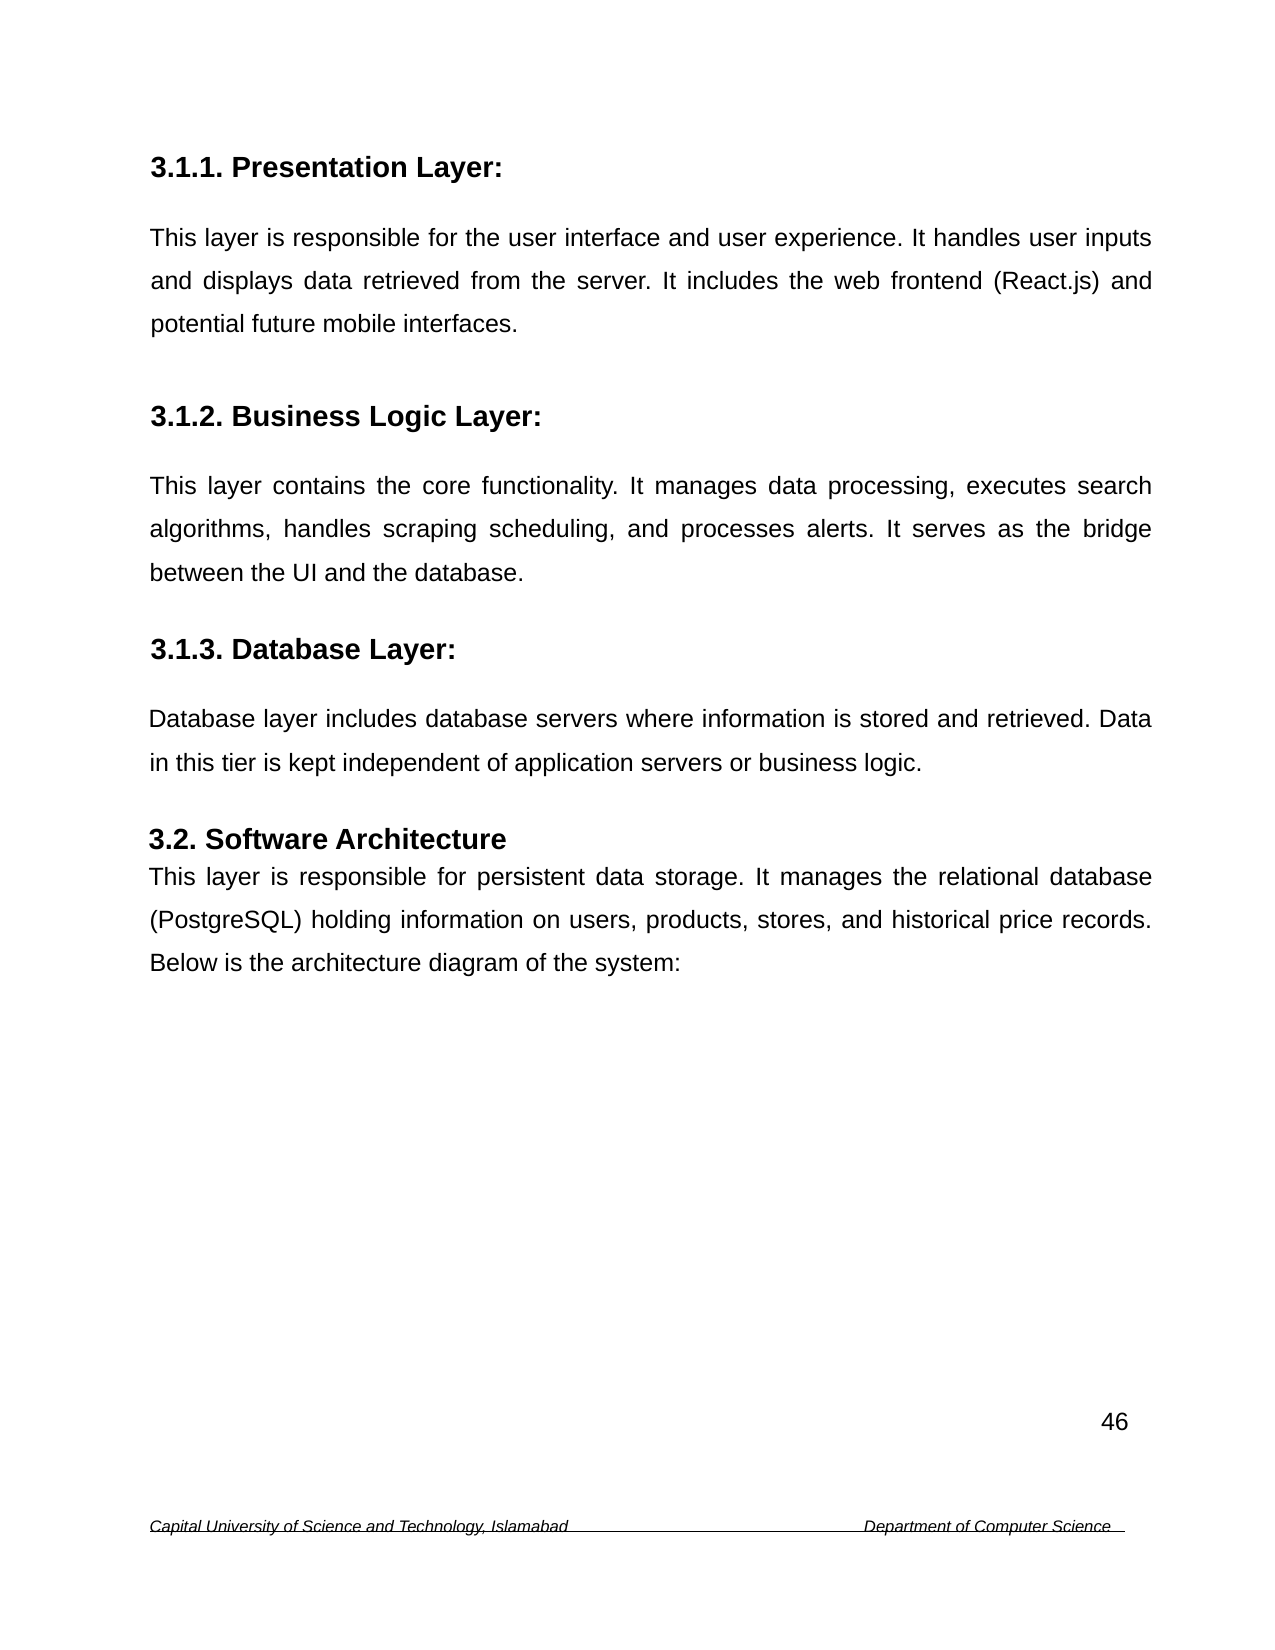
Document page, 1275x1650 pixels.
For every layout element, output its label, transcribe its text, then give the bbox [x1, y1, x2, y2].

subtitle 3.2. Software Architecture [148, 822, 1114, 856]
subtitle 3.1.2. Business Logic Layer: [150, 399, 1126, 432]
text This layer is responsible for persistent data storage. It manages the relational database (PostgreSQL) holding information on users, products, stores, and historical price records. Below is the architecture diagram of the system: [148, 862, 1154, 977]
text This layer contains the core functionality. It manages data processing, executes search algorithms, handles scraping scheduling, and processes alerts. It serves as the bridge between the UI and the database. [149, 471, 1154, 586]
subtitle 3.1.1. Presentation Layer: [150, 150, 1126, 183]
text Database layer includes database servers where information is stored and retrieved. Data in this tier is kept independent of application servers or business logic. [148, 704, 1154, 776]
text This layer is responsible for the user interface and user experience. It handles user inputs and displays data retrieved from the server. It includes the web frontend (React.js) and potential future mobile interfaces. [149, 223, 1154, 338]
subtitle 3.1.3. Database Layer: [150, 632, 1126, 665]
